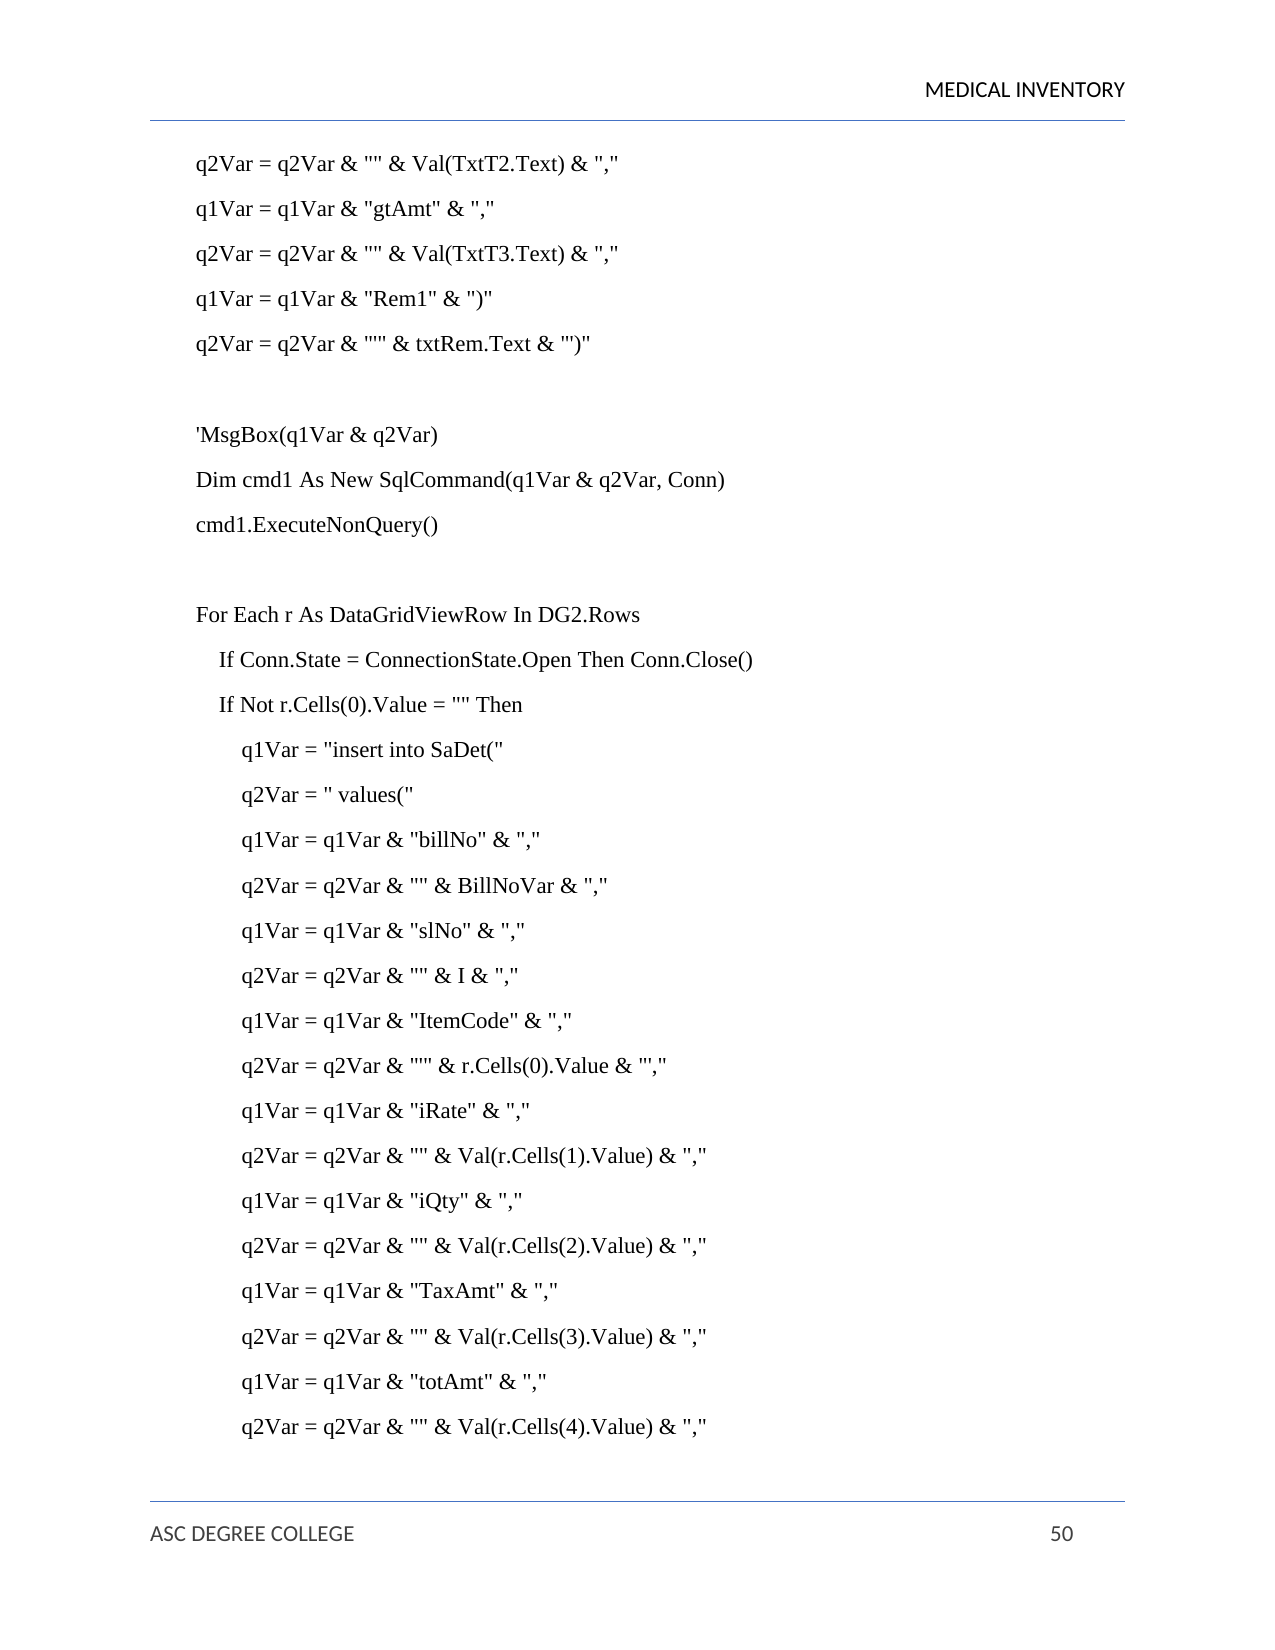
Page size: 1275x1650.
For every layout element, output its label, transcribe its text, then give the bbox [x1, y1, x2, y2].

text q2Var = q2Var & "" & Val(r.Cells(4).Value) & "," [150, 1413, 1125, 1439]
text q1Var = q1Var & "TaxAmt" & "," [150, 1278, 1125, 1304]
text q1Var = q1Var & "gtAmt" & "," [150, 195, 1125, 221]
text q2Var = q2Var & "" & Val(TxtT3.Text) & "," [150, 240, 1125, 267]
text For Each r As DataGridViewRow In DG2.Rows [150, 601, 1125, 627]
text q1Var = q1Var & "slNo" & "," [150, 917, 1125, 943]
text q2Var = q2Var & "" & Val(r.Cells(2).Value) & "," [150, 1232, 1125, 1259]
text q1Var = q1Var & "ItemCode" & "," [150, 1007, 1125, 1033]
text q2Var = q2Var & "'" & r.Cells(0).Value & "'," [150, 1052, 1125, 1078]
text cmd1.ExecuteNonQuery() [150, 511, 1125, 537]
text 'MsgBox(q1Var & q2Var) [150, 421, 1125, 447]
text q1Var = q1Var & "iRate" & "," [150, 1097, 1125, 1123]
text q2Var = q2Var & "'" & txtRem.Text & "')" [150, 330, 1125, 357]
text q2Var = q2Var & "" & I & "," [150, 962, 1125, 988]
text If Conn.State = ConnectionState.Open Then Conn.Close() [150, 646, 1125, 672]
text q1Var = q1Var & "iQty" & "," [150, 1187, 1125, 1214]
text q2Var = q2Var & "" & Val(r.Cells(3).Value) & "," [150, 1323, 1125, 1349]
text q2Var = q2Var & "" & Val(r.Cells(1).Value) & "," [150, 1142, 1125, 1169]
text q1Var = q1Var & "totAmt" & "," [150, 1368, 1125, 1394]
text q1Var = q1Var & "billNo" & "," [150, 827, 1125, 853]
text q1Var = q1Var & "Rem1" & ")" [150, 285, 1125, 312]
text q2Var = q2Var & "" & BillNoVar & "," [150, 872, 1125, 898]
text Dim cmd1 As New SqlCommand(q1Var & q2Var, Conn) [150, 466, 1125, 492]
text q2Var = " values(" [150, 781, 1125, 808]
text If Not r.Cells(0).Value = "" Then [150, 691, 1125, 718]
text q2Var = q2Var & "" & Val(TxtT2.Text) & "," [150, 150, 1125, 176]
text q1Var = "insert into SaDet(" [150, 736, 1125, 763]
